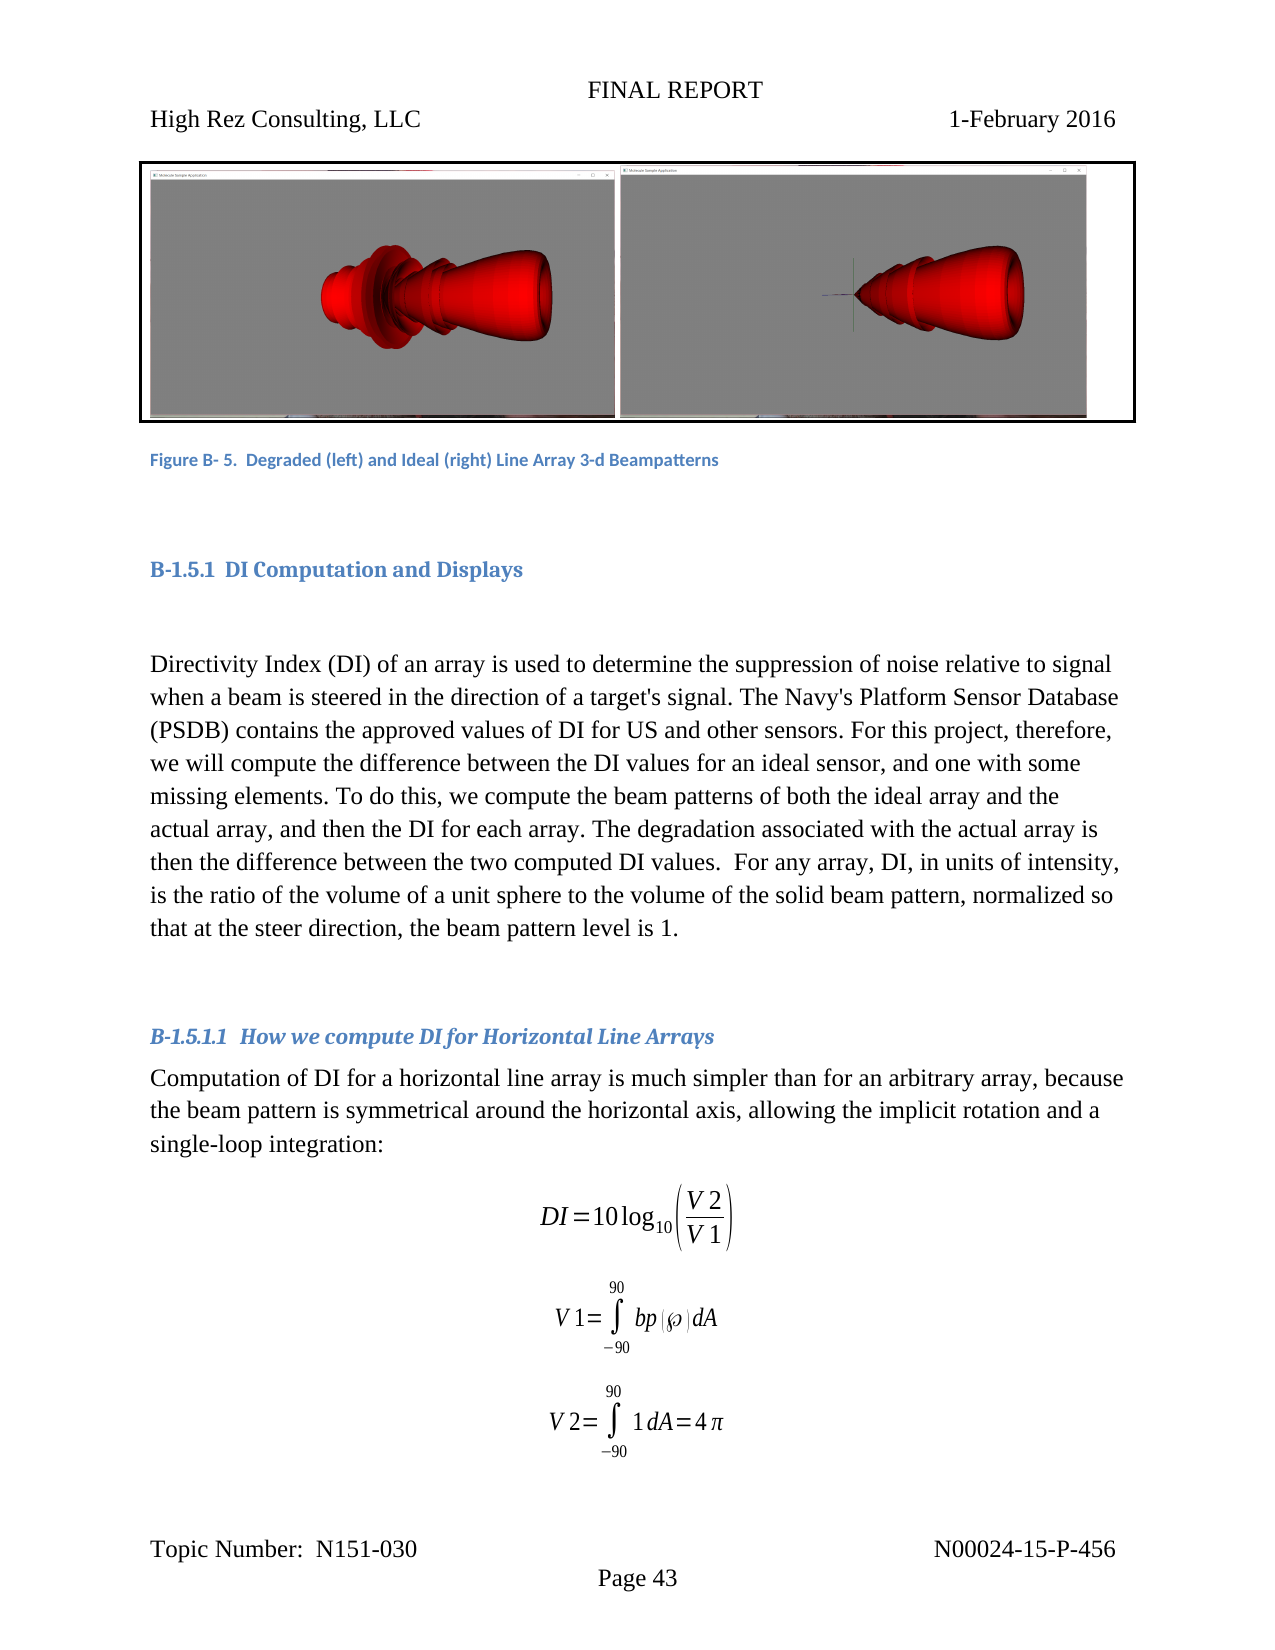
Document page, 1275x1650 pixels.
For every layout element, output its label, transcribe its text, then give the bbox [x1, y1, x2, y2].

picture [620, 165, 1087, 418]
text Computation of DI for a horizontal line array is much simpler than for an arbitrary array, because the beam pattern is symmetrical around the horizontal axis, allowing the implicit rotation and a single-loop integration: [150, 1063, 1125, 1157]
subtitle How we compute DI for Horizontal Line Arrays [150, 1024, 1125, 1050]
subtitle DI Computation and Displays [150, 557, 1125, 584]
picture [150, 170, 615, 418]
text Directivity Index (DI) of an array is used to determine the suppression of noise relative to signal when a beam is steered in the direction of a target's signal. The Navy's Platform Sensor Database (PSDB) contains the approved values of DI for US and other sensors. For this project, therefore, we will compute the difference between the DI values for an ideal sensor, and one with some missing elements. To do this, we compute the beam patterns of both the ideal array and the actual array, and then the DI for each array. The degradation associated with the actual array is then the difference between the two computed DI values. For any array, DI, in units of intensity, is the ratio of the volume of a unit sphere to the volume of the solid beam pattern, normalized so that at the steer direction, the beam pattern level is 1. [150, 649, 1125, 942]
